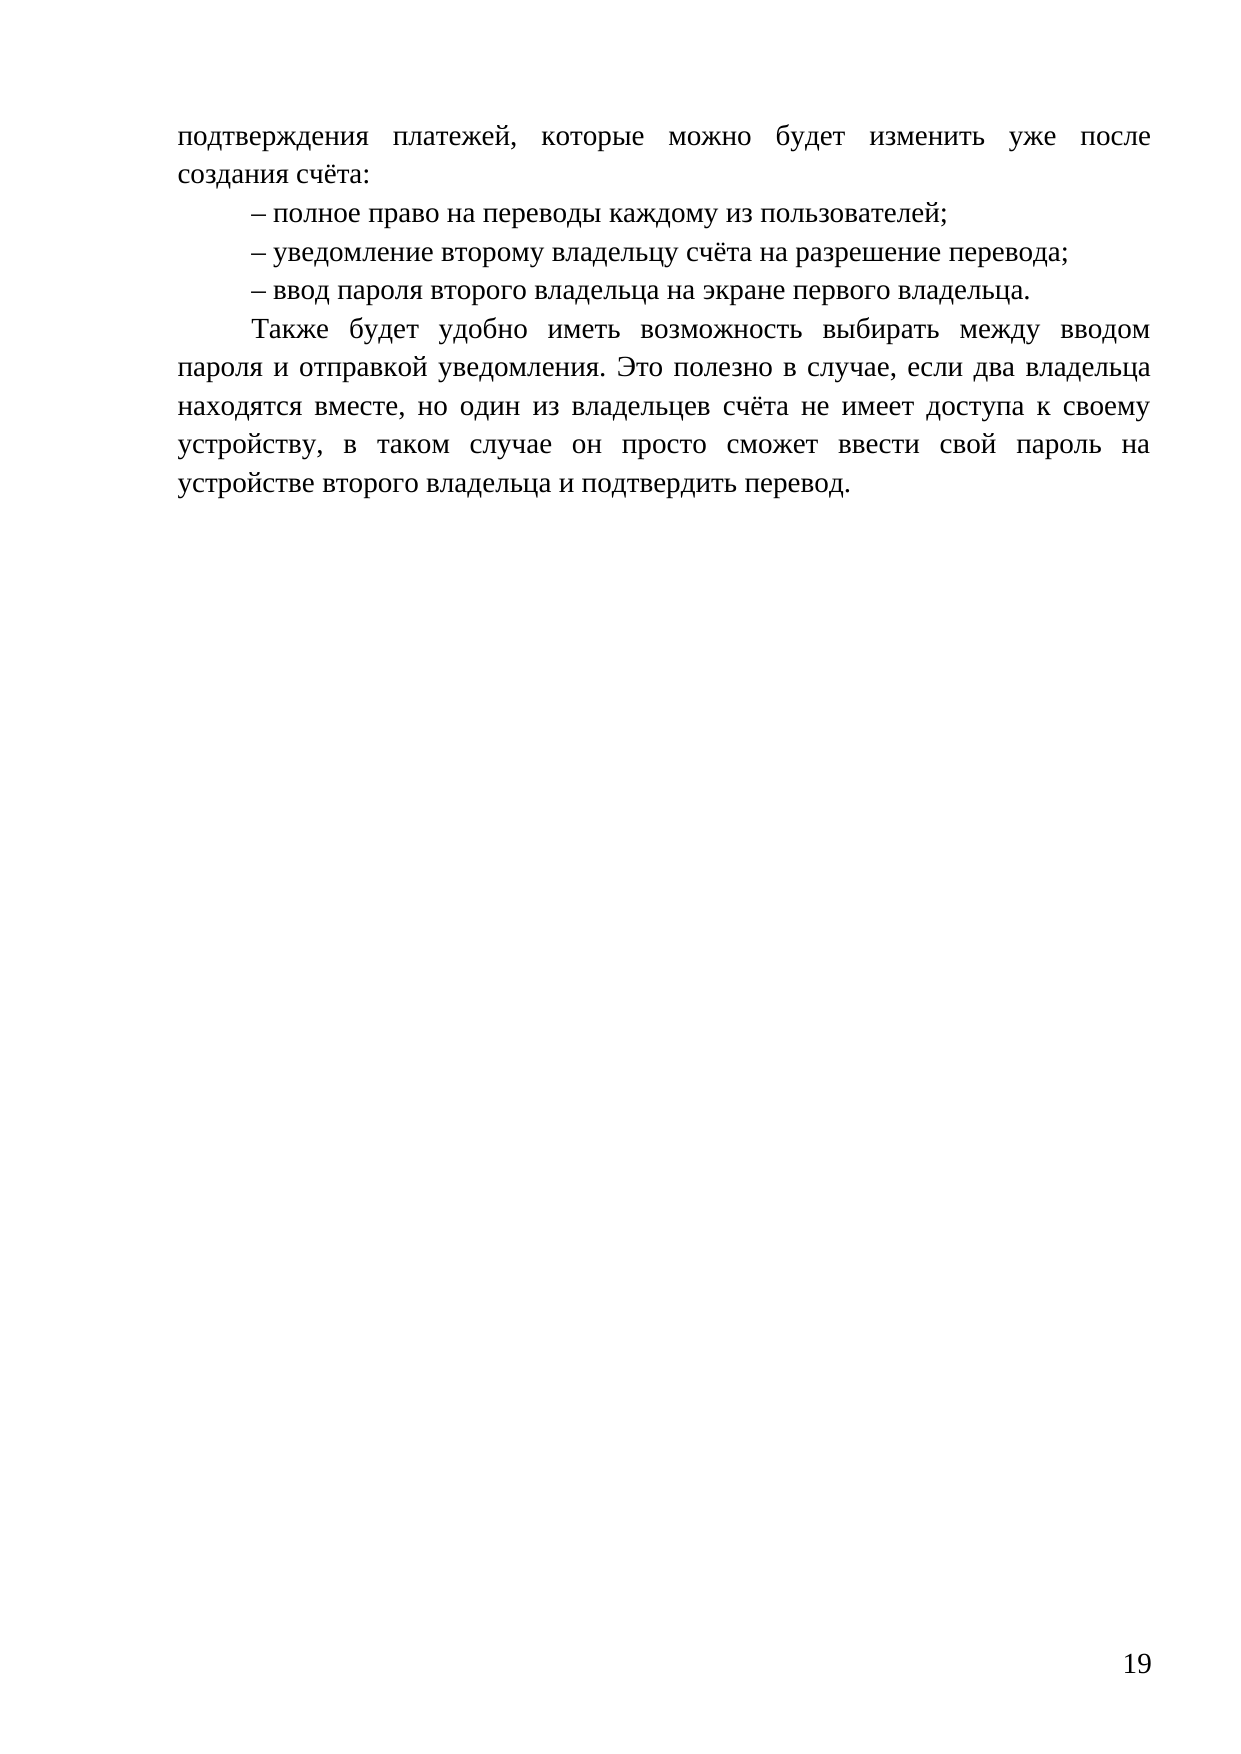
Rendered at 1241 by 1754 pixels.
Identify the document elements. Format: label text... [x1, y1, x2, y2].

text Также будет удобно иметь возможность выбирать между вводом пароля и отправкой уведомления. Это полезно в случае, если два владельца находятся вместе, но один из владельцев счёта не имеет доступа к своему устройству, в таком случае он просто сможет ввести свой пароль на устройстве второго владельца и подтвердить перевод. [177, 311, 1152, 498]
text – уведомление второму владельцу счёта на разрешение перевода; [177, 234, 1152, 267]
text – полное право на переводы каждому из пользователей; [177, 195, 1152, 229]
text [177, 118, 1152, 190]
text – ввод пароля второго владельца на экране первого владельца. [177, 272, 1152, 306]
